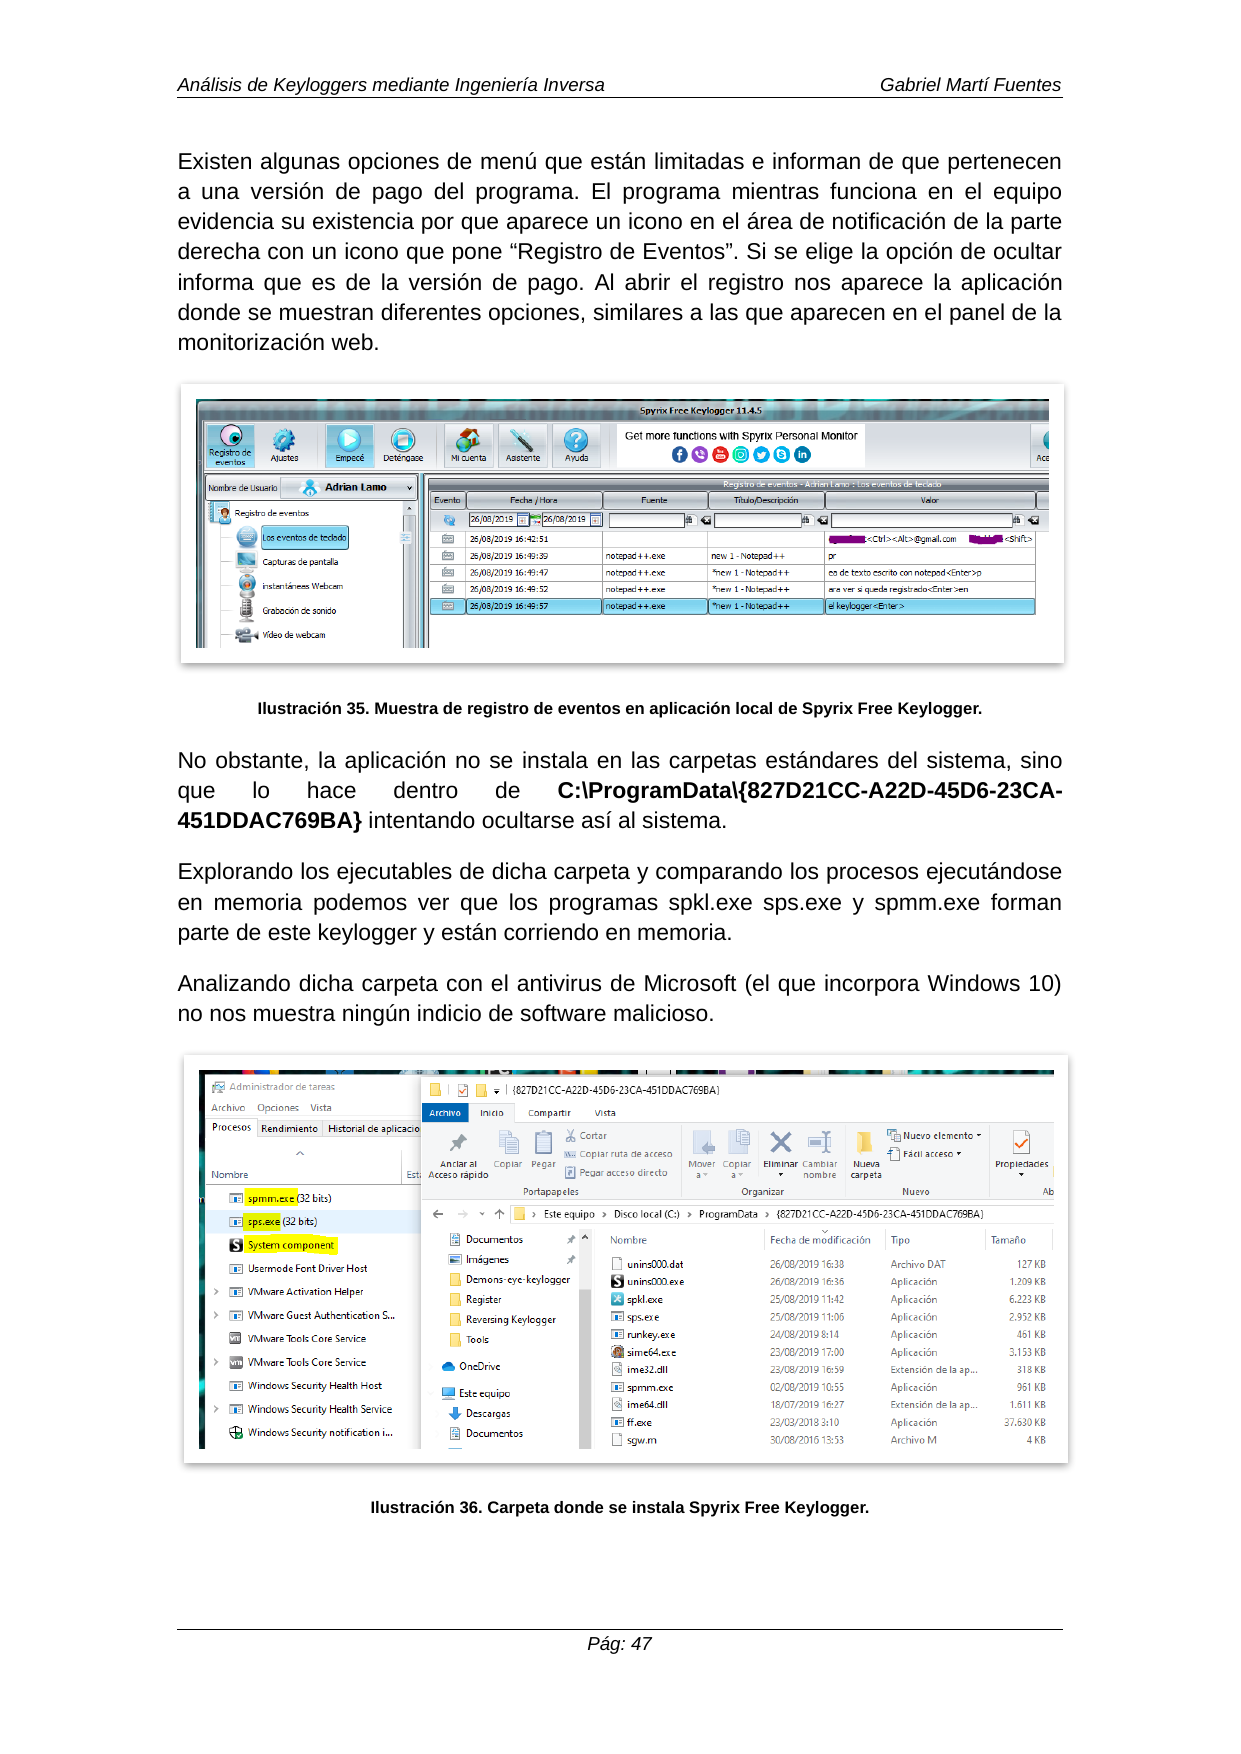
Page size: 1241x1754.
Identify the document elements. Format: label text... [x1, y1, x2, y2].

picture [199, 1070, 1054, 1449]
text Ilustración 35. Muestra de registro de eventos en aplicación local de Spyrix Free Keylogger. [177, 698, 1063, 718]
text Explorando los ejecutables de dicha carpeta y comparando los procesos ejecutándose en memoria podemos ver que los programas spkl.exe sps.exe y spmm.exe forman parte de este keylogger y están corriendo en memoria. [177, 858, 1063, 945]
text No obstante, la aplicación no se instala en las carpetas estándares del sistema, sino que lo hace dentro de C:\ProgramData\{827D21CC-A22D-45D6-23CA-451DDAC769BA} intentando ocultarse así al sistema. [177, 747, 1063, 833]
text Existen algunas opciones de menú que están limitadas e informan de que pertenecen a una versión de pago del programa. El programa mientras funciona en el equipo evidencia su existencia por que aparece un icono en el área de notificación de la parte derecha con un icono que pone “Registro de Eventos”. Si se elige la opción de ocultar informa que es de la versión de pago. Al abrir el registro nos aparece la aplicación donde se muestran diferentes opciones, similares a las que aparecen en el panel de la monitorización web. [177, 148, 1063, 355]
text Analizando dicha carpeta con el antivirus de Microsoft (el que incorpora Windows 10) no nos muestra ningún indicio de software malicioso. [177, 970, 1063, 1026]
picture [196, 399, 1049, 648]
text Ilustración 36. Carpeta donde se instala Spyrix Free Keylogger. [177, 1498, 1063, 1517]
